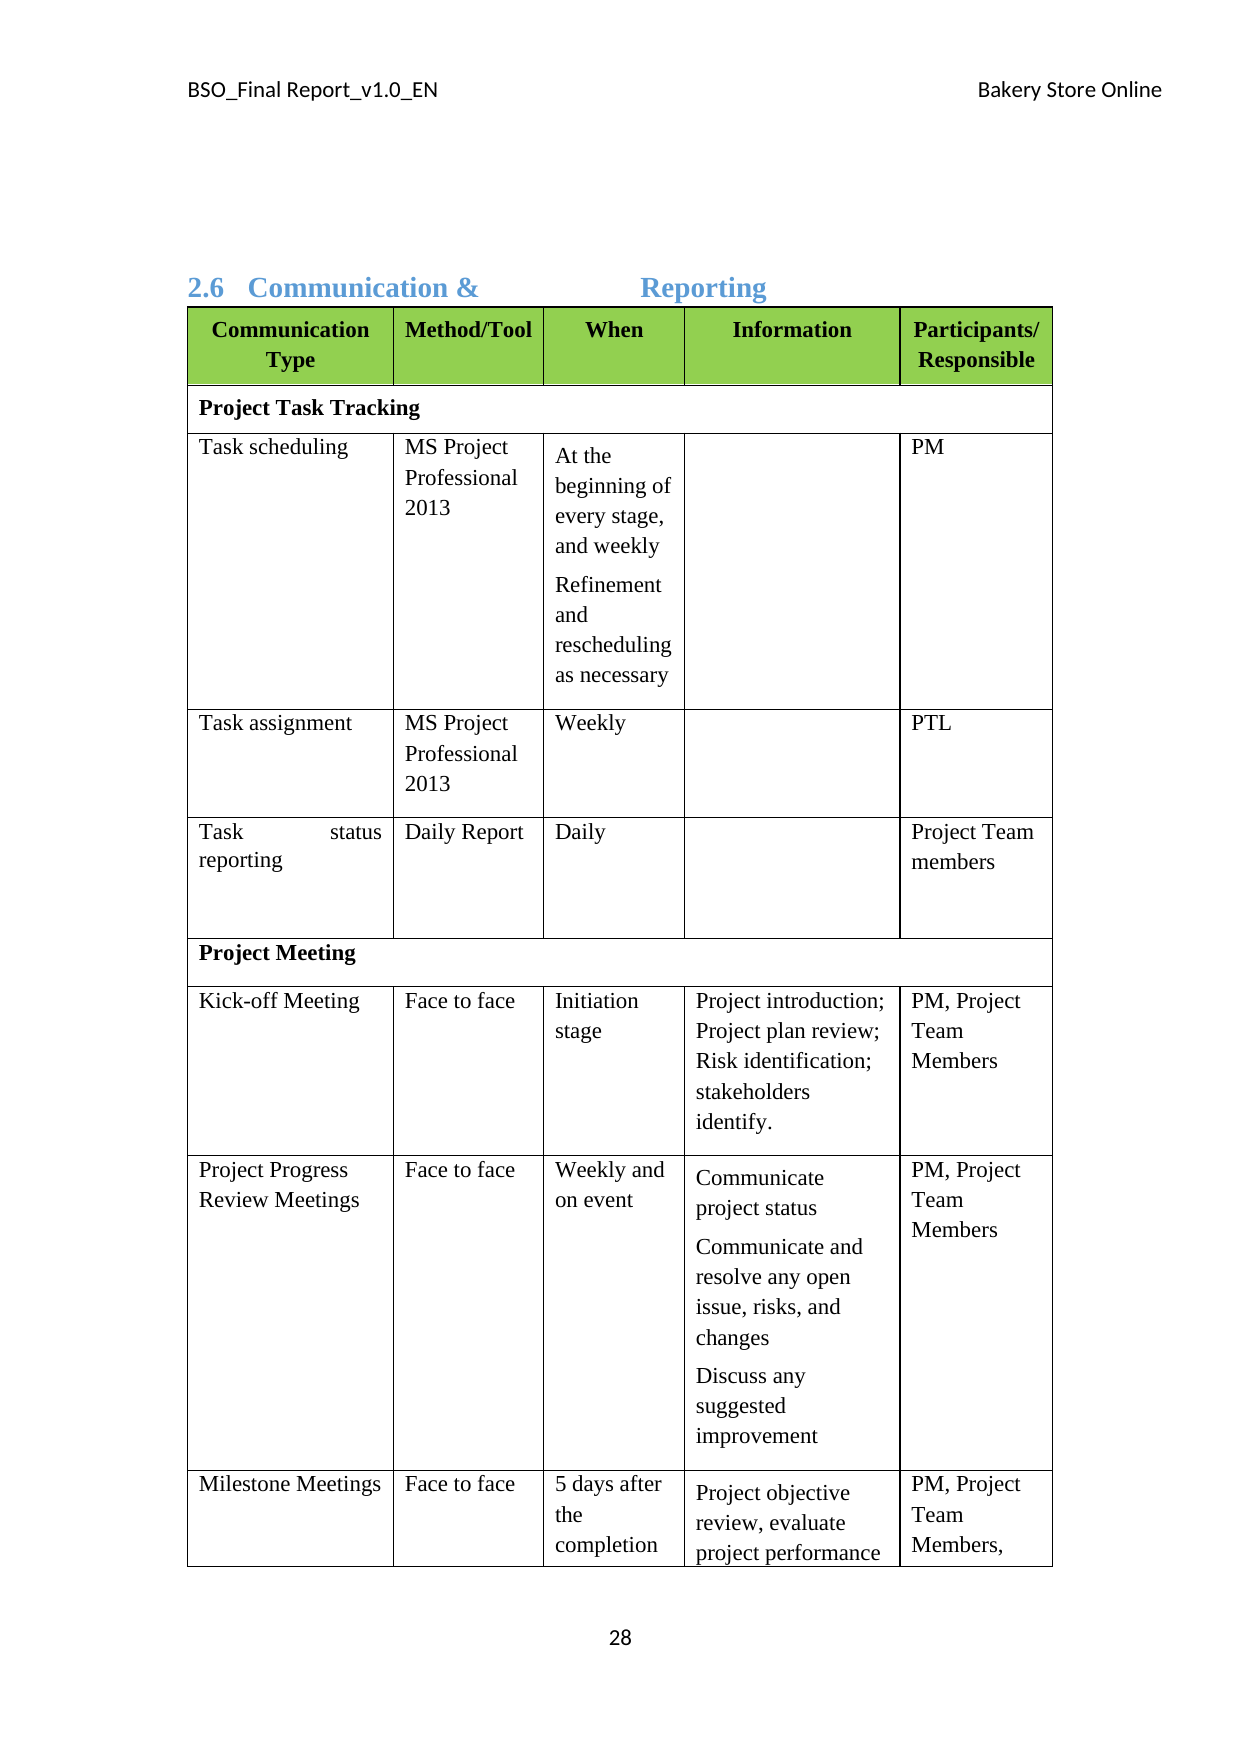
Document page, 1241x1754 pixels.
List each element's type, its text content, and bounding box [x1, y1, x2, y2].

table_cell Face to face [394, 987, 543, 1155]
table_header Information [685, 308, 899, 384]
table_cell MS Project Professional 2013 [394, 434, 543, 708]
table_cell PM, Project Team Members [901, 987, 1052, 1155]
table_header Method/Tool [394, 308, 543, 384]
table_cell Weekly and on event [544, 1156, 684, 1469]
table_header Participants/ Responsible [901, 308, 1052, 384]
table_cell Project introduction; Project plan review; Risk identification; stakeholders identify. [685, 987, 899, 1155]
table_header Communication Type [188, 308, 393, 384]
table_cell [685, 1471, 899, 1566]
table_cell Face to face [394, 1156, 543, 1469]
table_cell MS Project Professional 2013 [394, 710, 543, 817]
table_cell Communicate project status Communicate and resolve any open issue, risks, and changes Discuss any suggested improvement [685, 1156, 899, 1469]
table_cell Initiation stage [544, 987, 684, 1155]
table_cell At the beginning of every stage, and weekly Refinement and rescheduling as necessary [544, 434, 684, 708]
table_header When [544, 308, 684, 384]
table_cell Project Team members [901, 818, 1052, 938]
subtitle Communication & Reporting [187, 270, 1053, 304]
table_cell Task status reporting [188, 818, 393, 938]
table_cell [685, 710, 899, 817]
table_cell PTL [901, 710, 1052, 817]
table_cell PM, Project Team Members [901, 1156, 1052, 1469]
table_cell Face to face [394, 1471, 543, 1566]
table_cell Kick-off Meeting [188, 987, 393, 1155]
table_cell Task scheduling [188, 434, 393, 708]
table_cell Project Task Tracking [188, 386, 1052, 432]
table_cell PM [901, 434, 1052, 708]
table_cell Daily [544, 818, 684, 938]
table_cell Weekly [544, 710, 684, 817]
table_cell Daily Report [394, 818, 543, 938]
table_cell [685, 818, 899, 938]
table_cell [544, 1471, 684, 1566]
table_cell Project Progress Review Meetings [188, 1156, 393, 1469]
table_cell Task assignment [188, 710, 393, 817]
table_cell Project Meeting [188, 939, 1052, 986]
table_cell [685, 434, 899, 708]
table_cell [901, 1471, 1052, 1566]
table_cell Milestone Meetings [188, 1471, 393, 1566]
